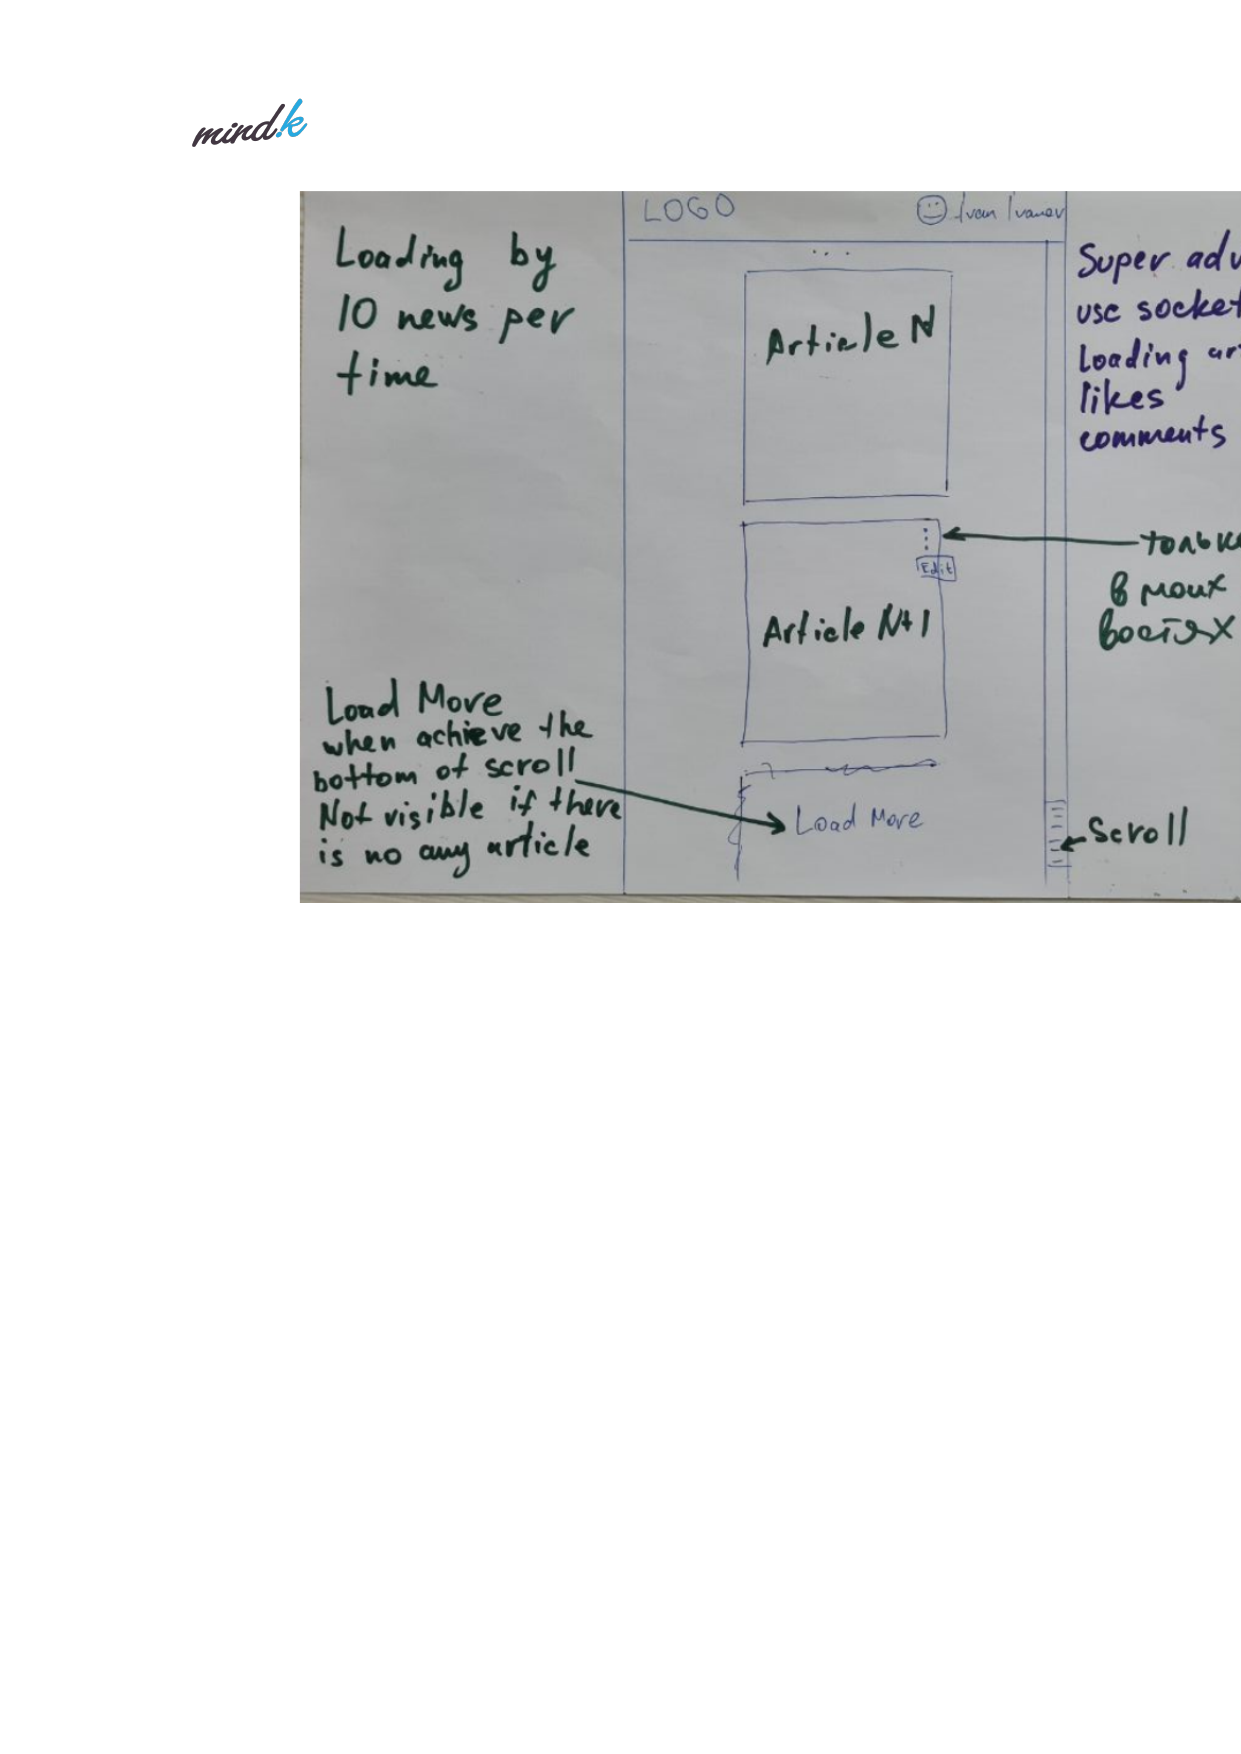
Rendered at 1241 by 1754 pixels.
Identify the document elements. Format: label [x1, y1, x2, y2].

picture [299, 192, 1241, 903]
picture [159, 84, 340, 182]
